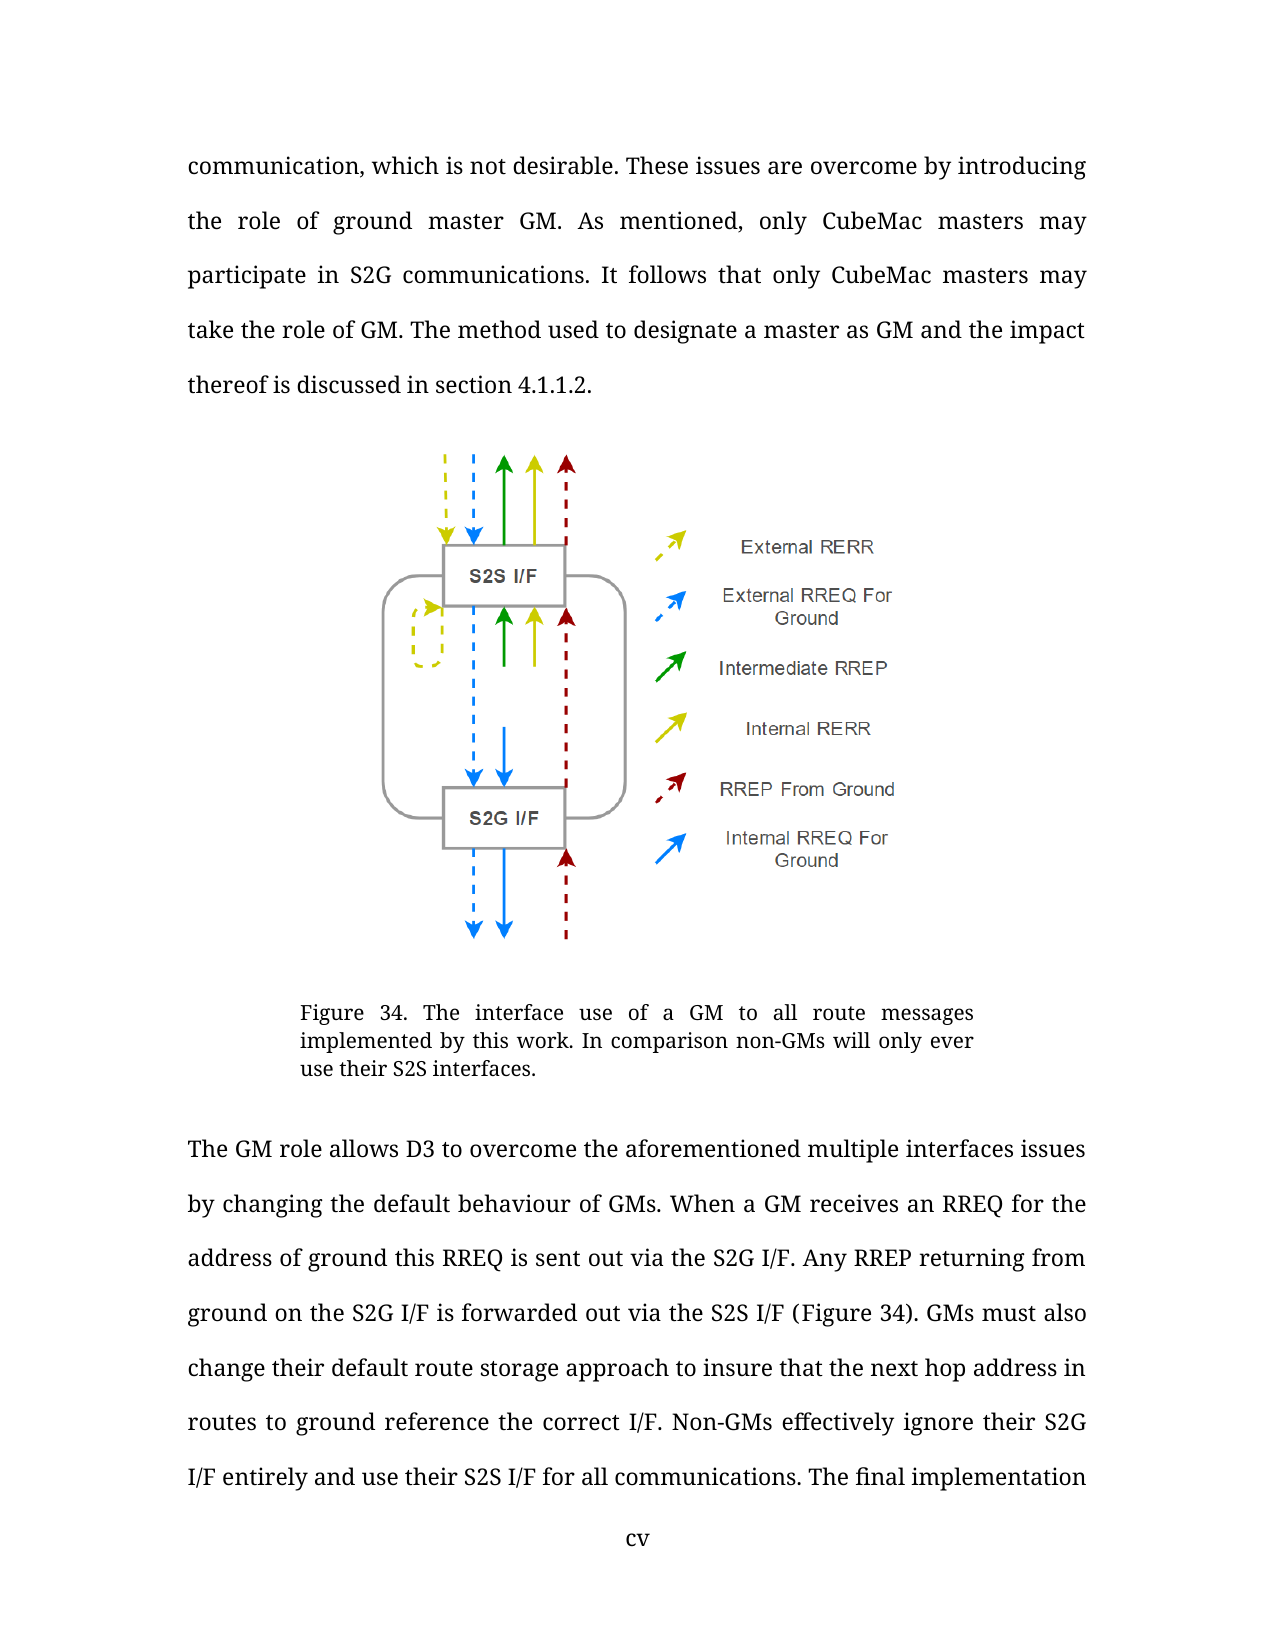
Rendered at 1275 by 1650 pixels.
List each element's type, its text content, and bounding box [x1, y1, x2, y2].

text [187, 150, 1087, 400]
picture [361, 440, 914, 958]
text Figure 34. The interface use of a GM to all route messages implemented by this work. In comparison non-GMs will only ever use their S2S interfaces. [300, 998, 975, 1083]
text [187, 1133, 1087, 1492]
